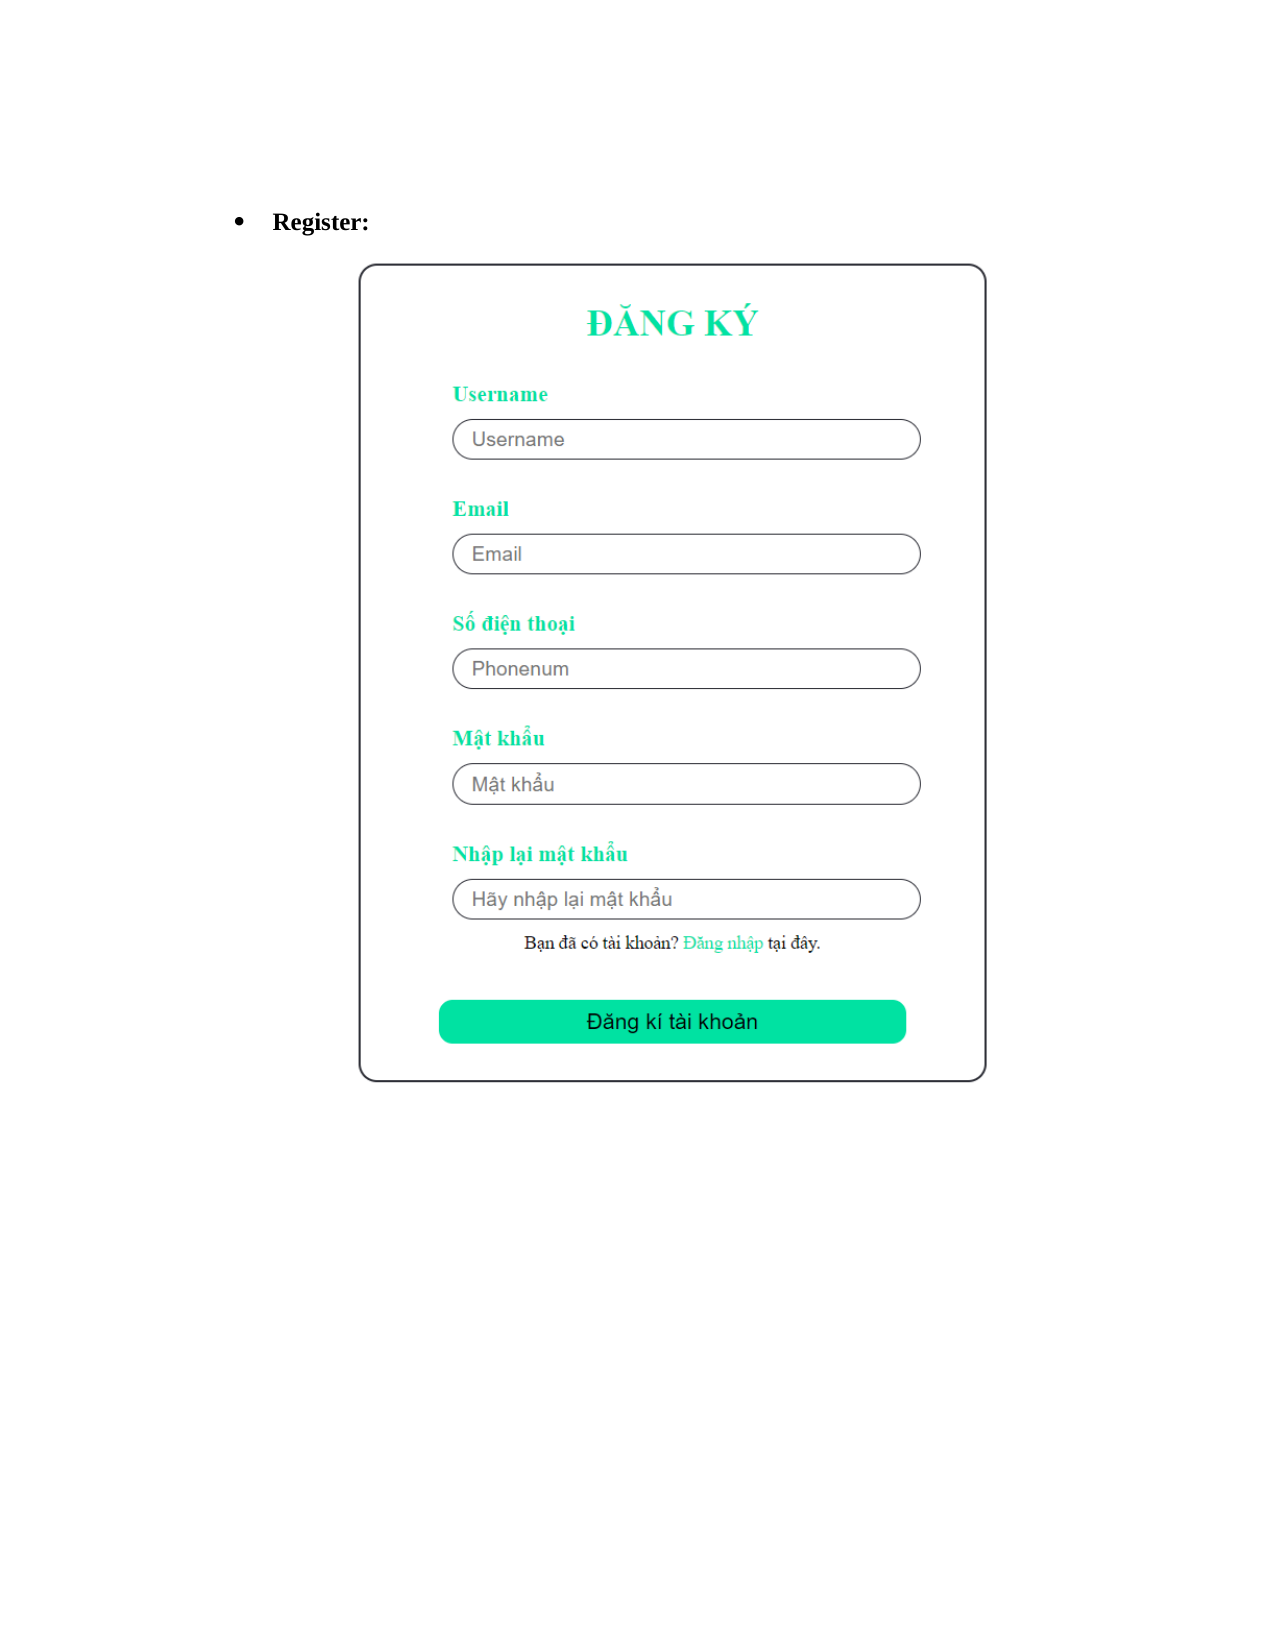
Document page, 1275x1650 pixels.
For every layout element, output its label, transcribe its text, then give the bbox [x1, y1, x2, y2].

subtitle Register: [235, 207, 1157, 236]
picture [344, 250, 1020, 1101]
